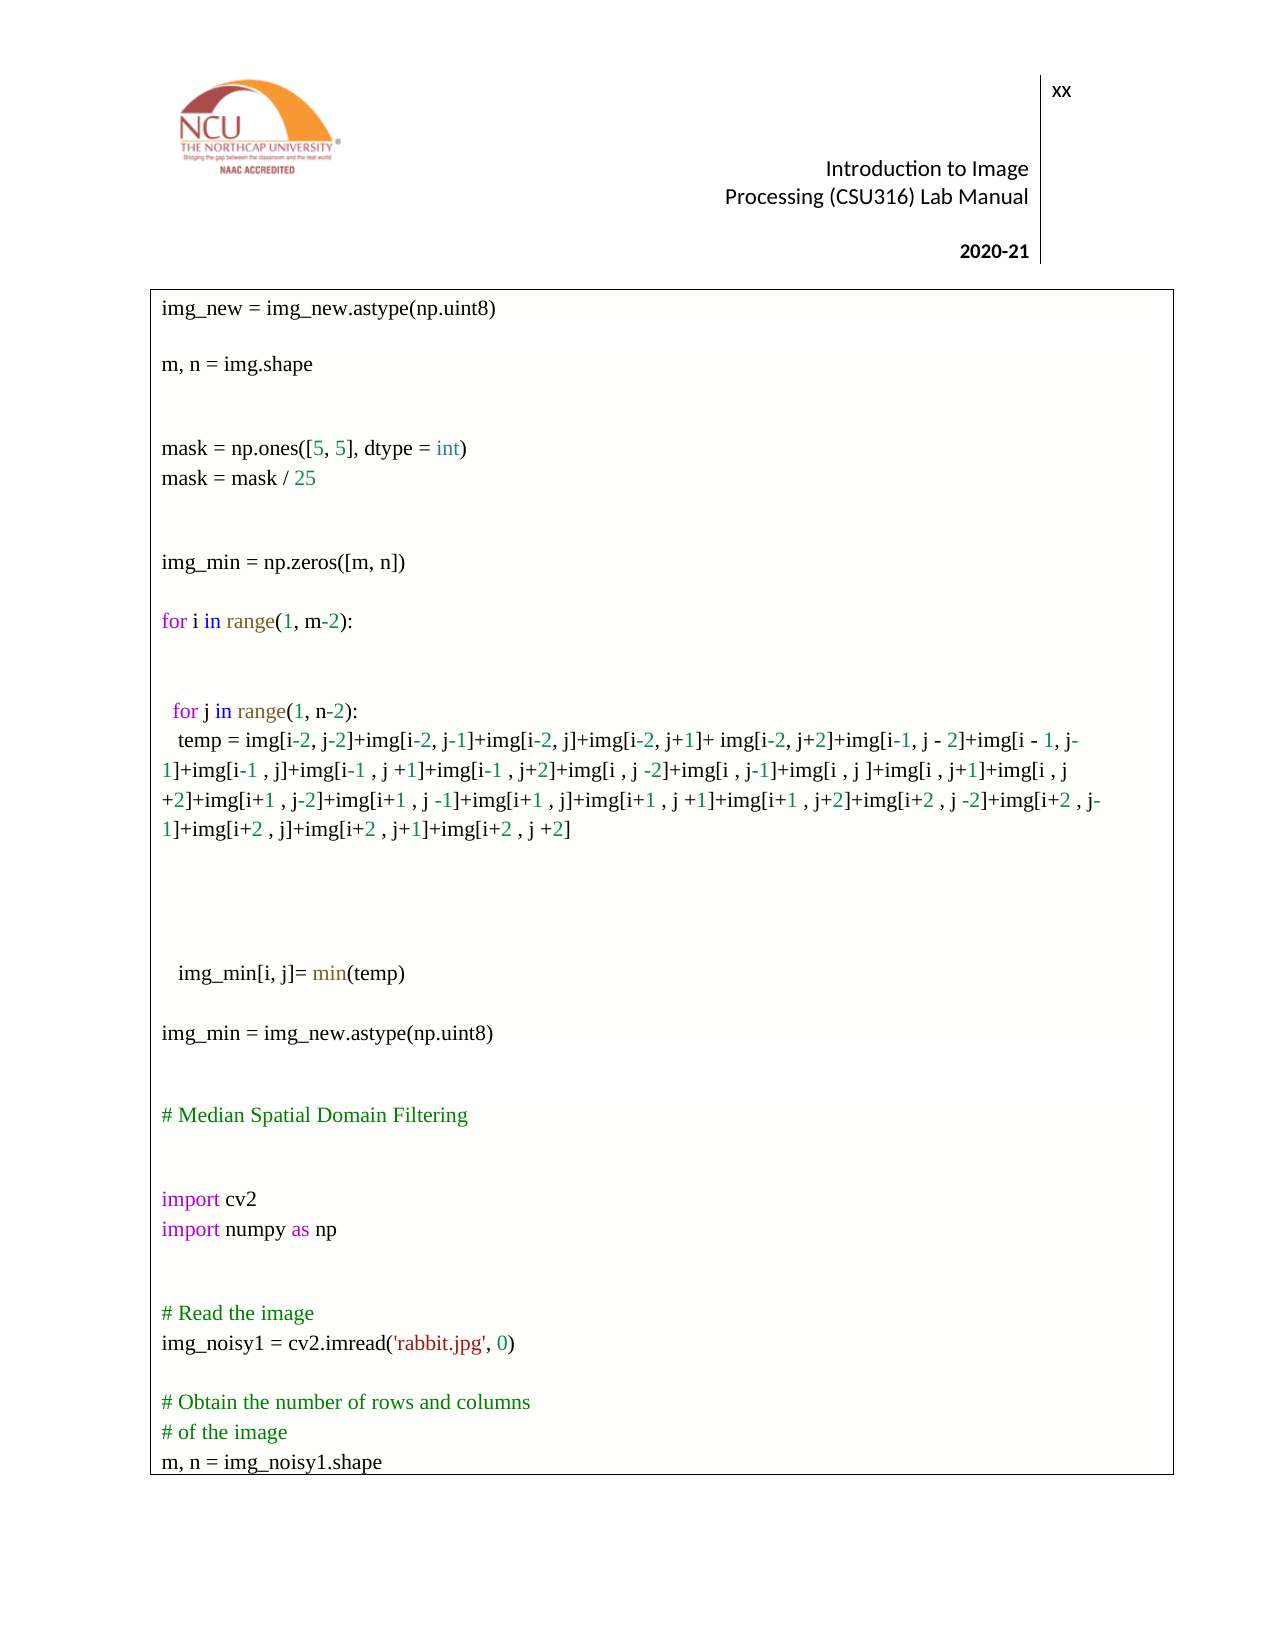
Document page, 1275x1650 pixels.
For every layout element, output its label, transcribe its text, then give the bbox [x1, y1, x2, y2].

picture [177, 75, 342, 177]
